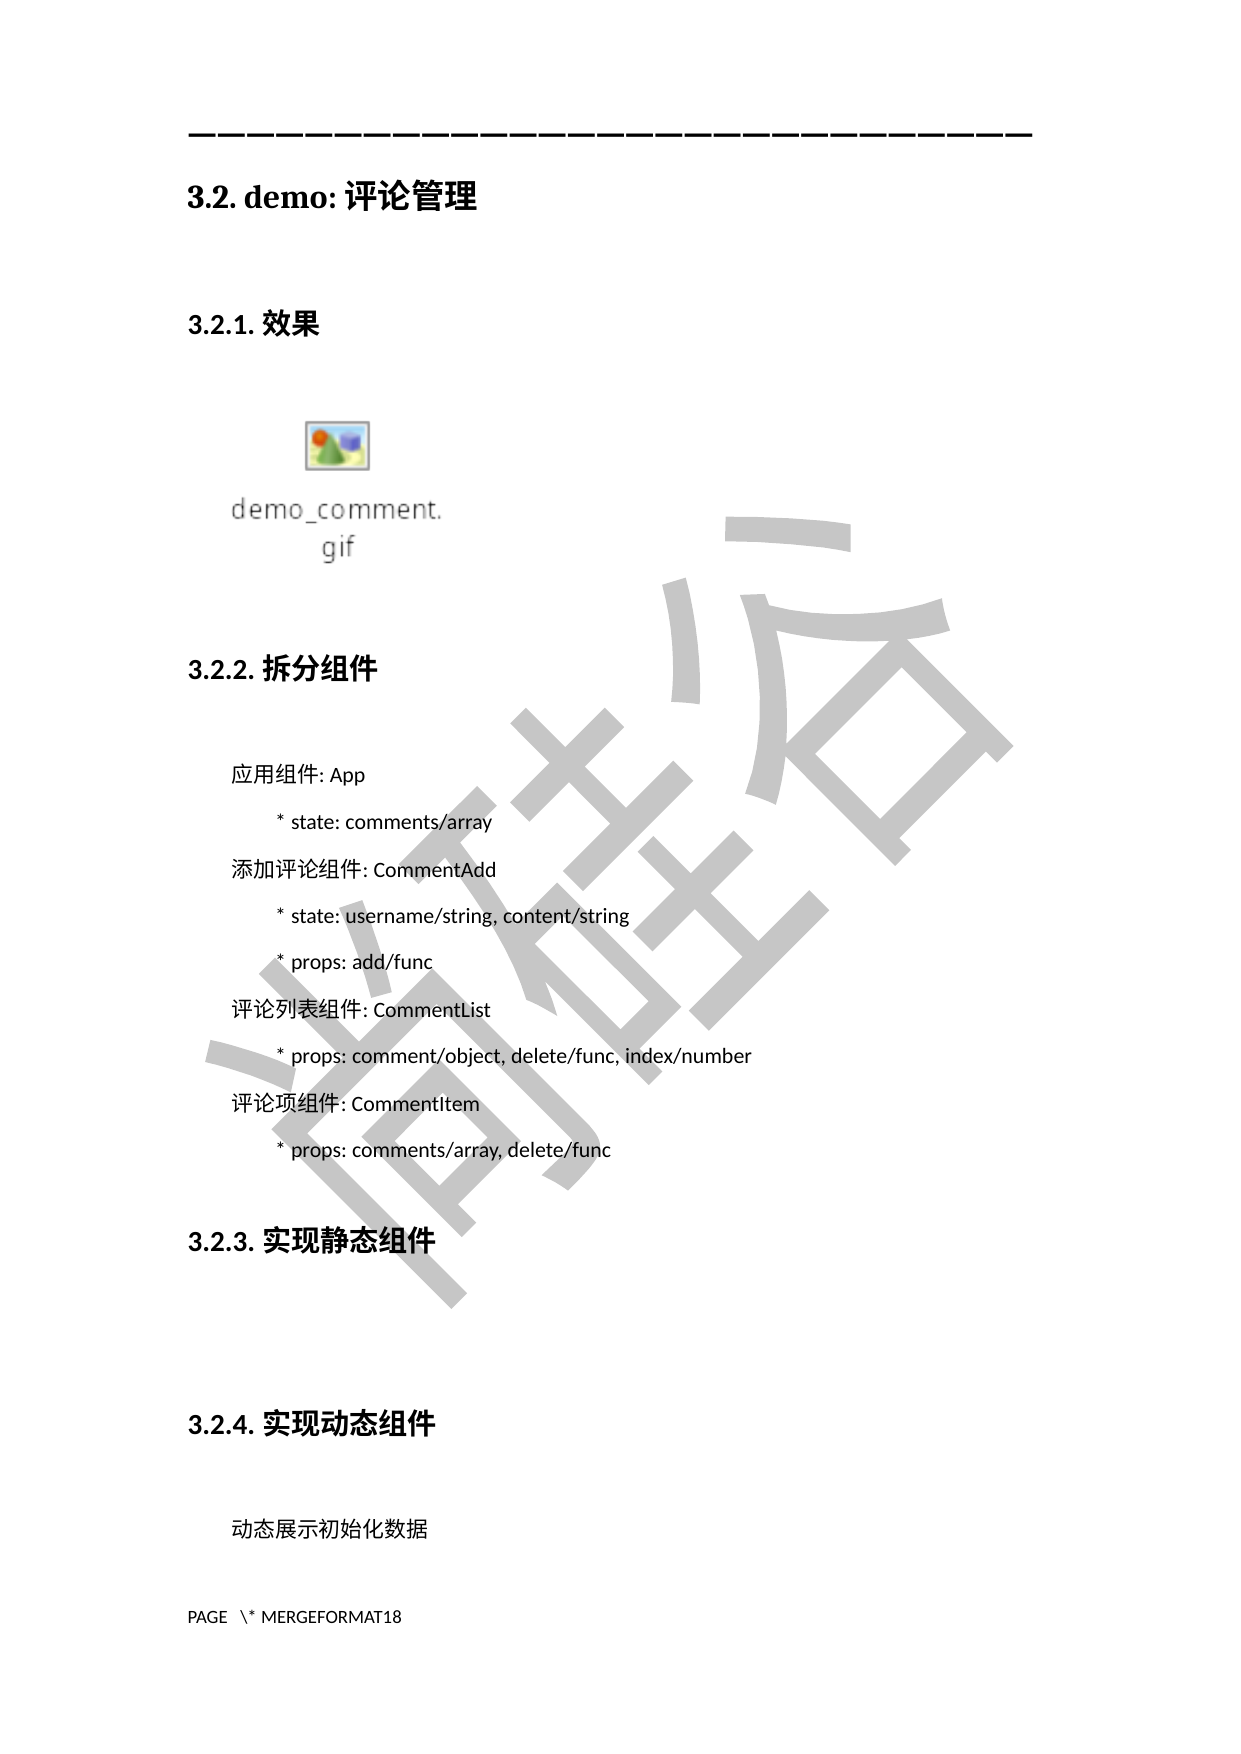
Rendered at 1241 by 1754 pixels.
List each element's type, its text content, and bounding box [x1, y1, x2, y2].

subtitle 3.2. demo: 评论管理 [187, 162, 1053, 227]
text 添加评论组件: CommentAdd [187, 851, 1053, 884]
subtitle 3.2.2. 拆分组件 [187, 634, 1053, 699]
text 评论列表组件: CommentList [187, 991, 1053, 1024]
text * state: username/string, content/string [231, 899, 1053, 932]
text 评论项组件: CommentItem [187, 1085, 1053, 1118]
text * props: comments/array, delete/func [231, 1134, 1053, 1166]
text 动态展示初始化数据 [187, 1512, 1053, 1544]
text * state: comments/array [231, 805, 1053, 838]
text * props: add/func [231, 945, 1053, 978]
subtitle 3.2.3. 实现静态组件 [187, 1207, 1053, 1272]
subtitle 3.2.4. 实现动态组件 [187, 1389, 1053, 1454]
text 应用组件: App [187, 757, 1053, 789]
subtitle 3.2.1. 效果 [187, 289, 1053, 354]
text * props: comment/object, delete/func, index/number [231, 1039, 1053, 1072]
